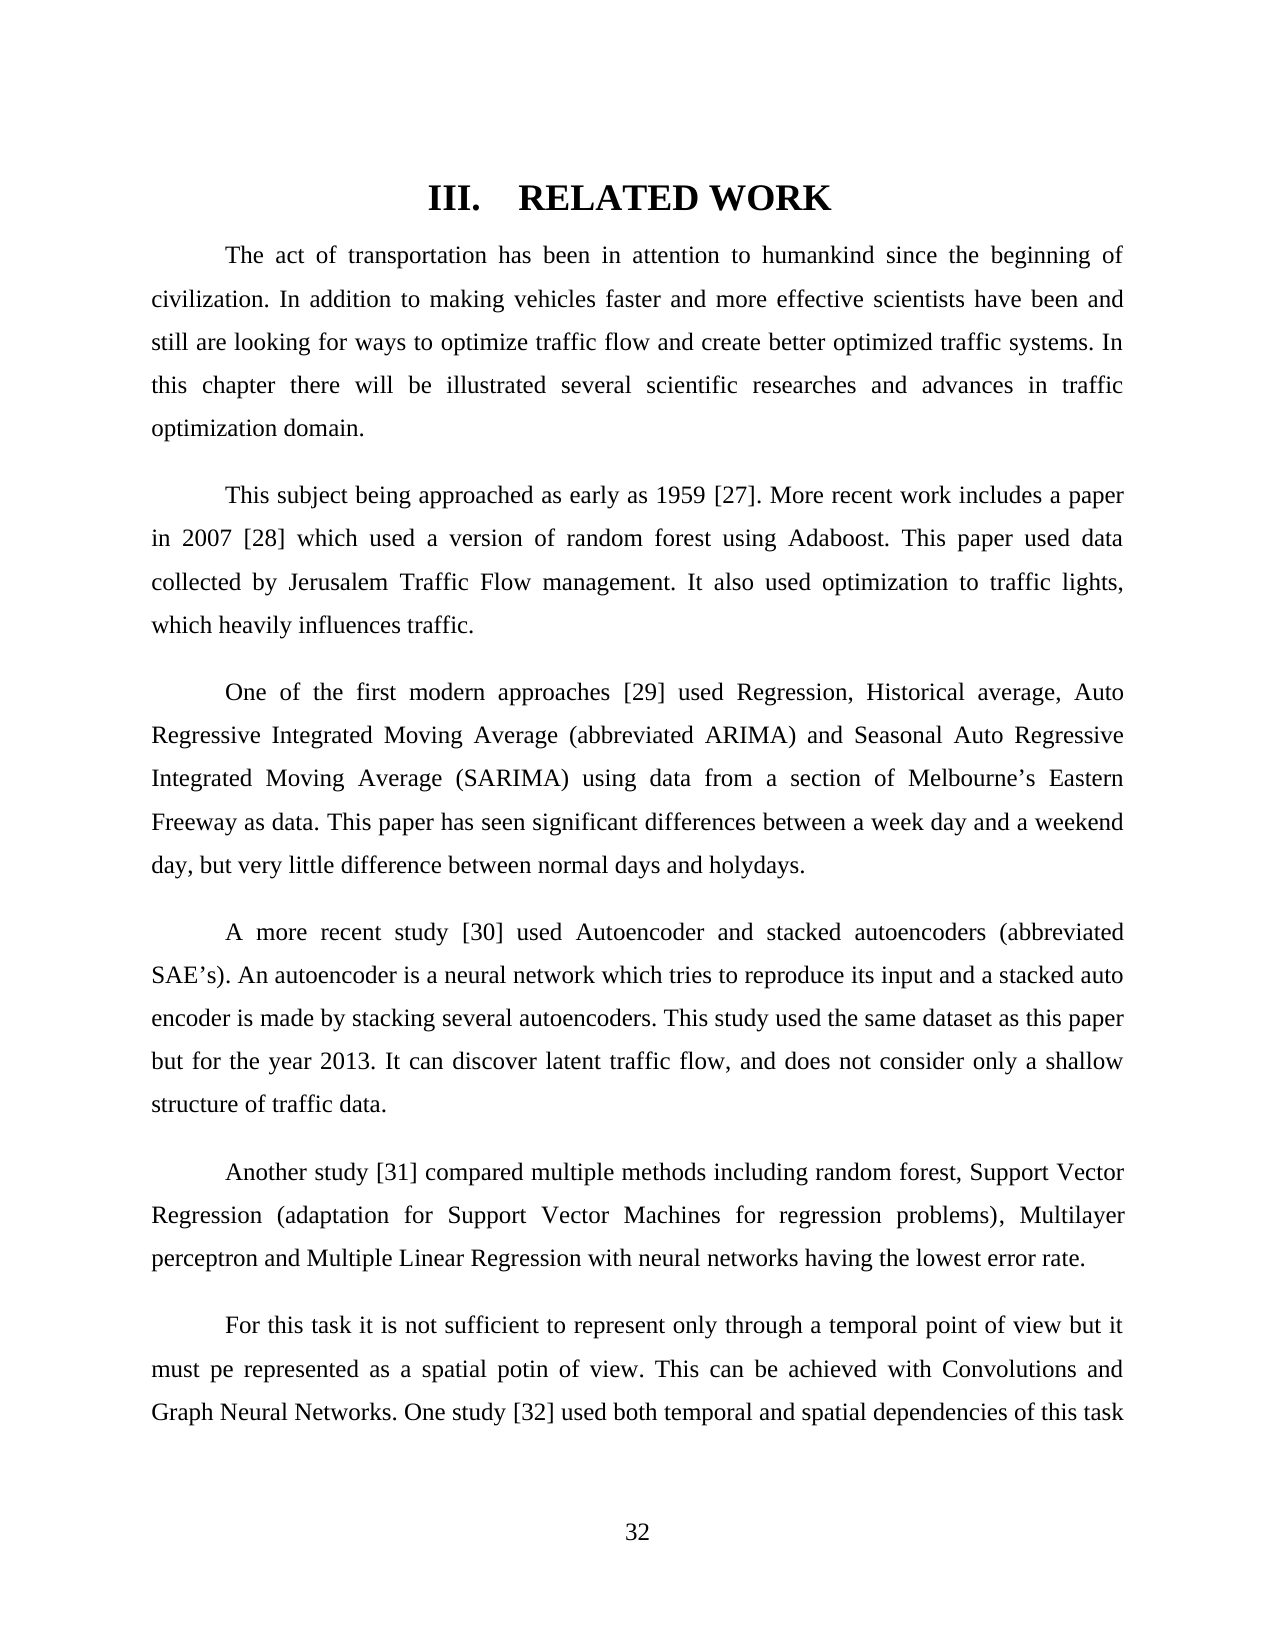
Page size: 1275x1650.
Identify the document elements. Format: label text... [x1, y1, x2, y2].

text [150, 1311, 1125, 1426]
text A more recent study used Autoencoder and stacked autoencoders (abbreviated SAE’s). An autoencoder is a neural network which tries to reproduce its input and a stacked auto encoder is made by stacking several autoencoders. This study used the same dataset as this paper but for the year 2013. It can discover latent traffic flow, and does not consider only a shallow structure of traffic data. [150, 917, 1125, 1118]
text Another study compared multiple methods including random forest, Support Vector Regression (adaptation for Support Vector Machines for regression problems), Multilayer perceptron and Multiple Linear Regression with neural networks having the lowest error rate. [150, 1157, 1125, 1272]
text One of the first modern approaches used Regression, Historical average, Auto Regressive Integrated Moving Average (abbreviated ARIMA) and Seasonal Auto Regressive Integrated Moving Average (SARIMA) using data from a section of Melbourne’s Eastern Freeway as data. This paper has seen significant differences between a week day and a weekend day, but very little difference between normal days and holydays. [150, 677, 1125, 878]
text The act of transportation has been in attention to humankind since the beginning of civilization. In addition to making vehicles faster and more effective scientists have been and still are looking for ways to optimize traffic flow and create better optimized traffic systems. In this chapter there will be illustrated several scientific researches and advances in traffic optimization domain. [150, 241, 1125, 442]
text This subject being approached as early as 1959. More recent work includes a paper in 2007 which used a version of random forest using Adaboost. This paper used data collected by Jerusalem Traffic Flow management. It also used optimization to traffic lights, which heavily influences traffic. [150, 480, 1125, 638]
subtitle RELATED WORK [187, 175, 1125, 218]
